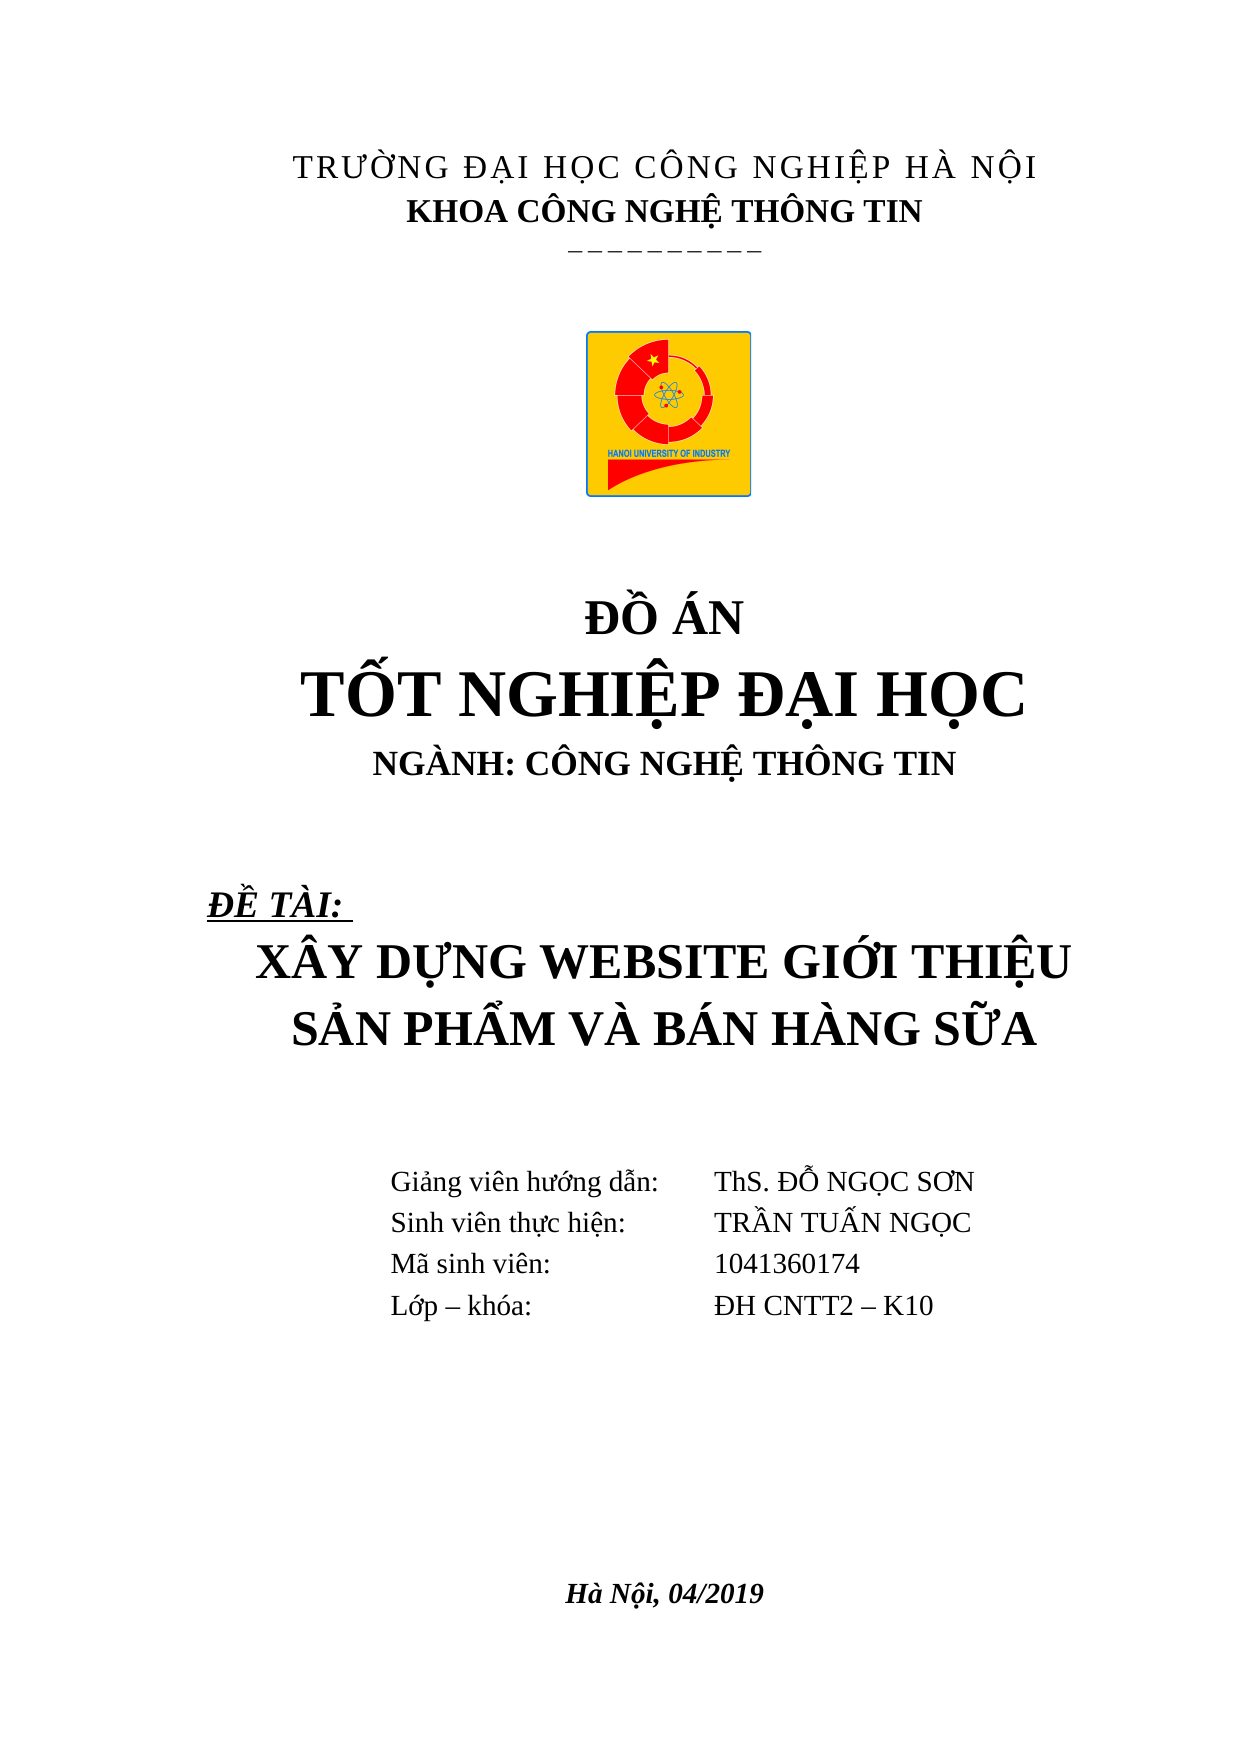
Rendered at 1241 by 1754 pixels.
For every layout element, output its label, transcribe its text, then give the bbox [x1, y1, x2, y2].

text Hà Nội, 04/2019 [207, 1576, 1122, 1610]
text TRƯỜNG ĐẠI HỌC CÔNG NGHIỆP HÀ NỘI [207, 148, 1122, 186]
text ĐỀ TÀI: [207, 883, 1122, 926]
text ĐỒ ÁN [207, 588, 1122, 645]
table_cell Lớp – khóa: [379, 1288, 703, 1329]
text NGÀNH: CÔNG NGHỆ THÔNG TIN [207, 742, 1122, 783]
text TỐT NGHIỆP ĐẠI HỌC [207, 654, 1122, 731]
table_cell ĐH CNTT2 – K10 [703, 1288, 1036, 1329]
picture [586, 331, 752, 497]
table_header Giảng viên hướng dẫn: [379, 1164, 703, 1205]
text KHOA CÔNG NGHỆ THÔNG TIN [207, 192, 1122, 230]
table_cell 1041360174 [703, 1247, 1036, 1288]
text XÂY DỰNG WEBSITE GIỚI THIỆU SẢN PHẨM VÀ BÁN HÀNG SỮA [207, 932, 1122, 1056]
table_cell Sinh viên thực hiện: [379, 1205, 703, 1247]
table_cell Mã sinh viên: [379, 1247, 703, 1288]
table_header ThS. ĐỖ NGỌC SƠN [703, 1164, 1036, 1205]
table_cell TRẦN TUẤN NGỌC [703, 1205, 1036, 1247]
